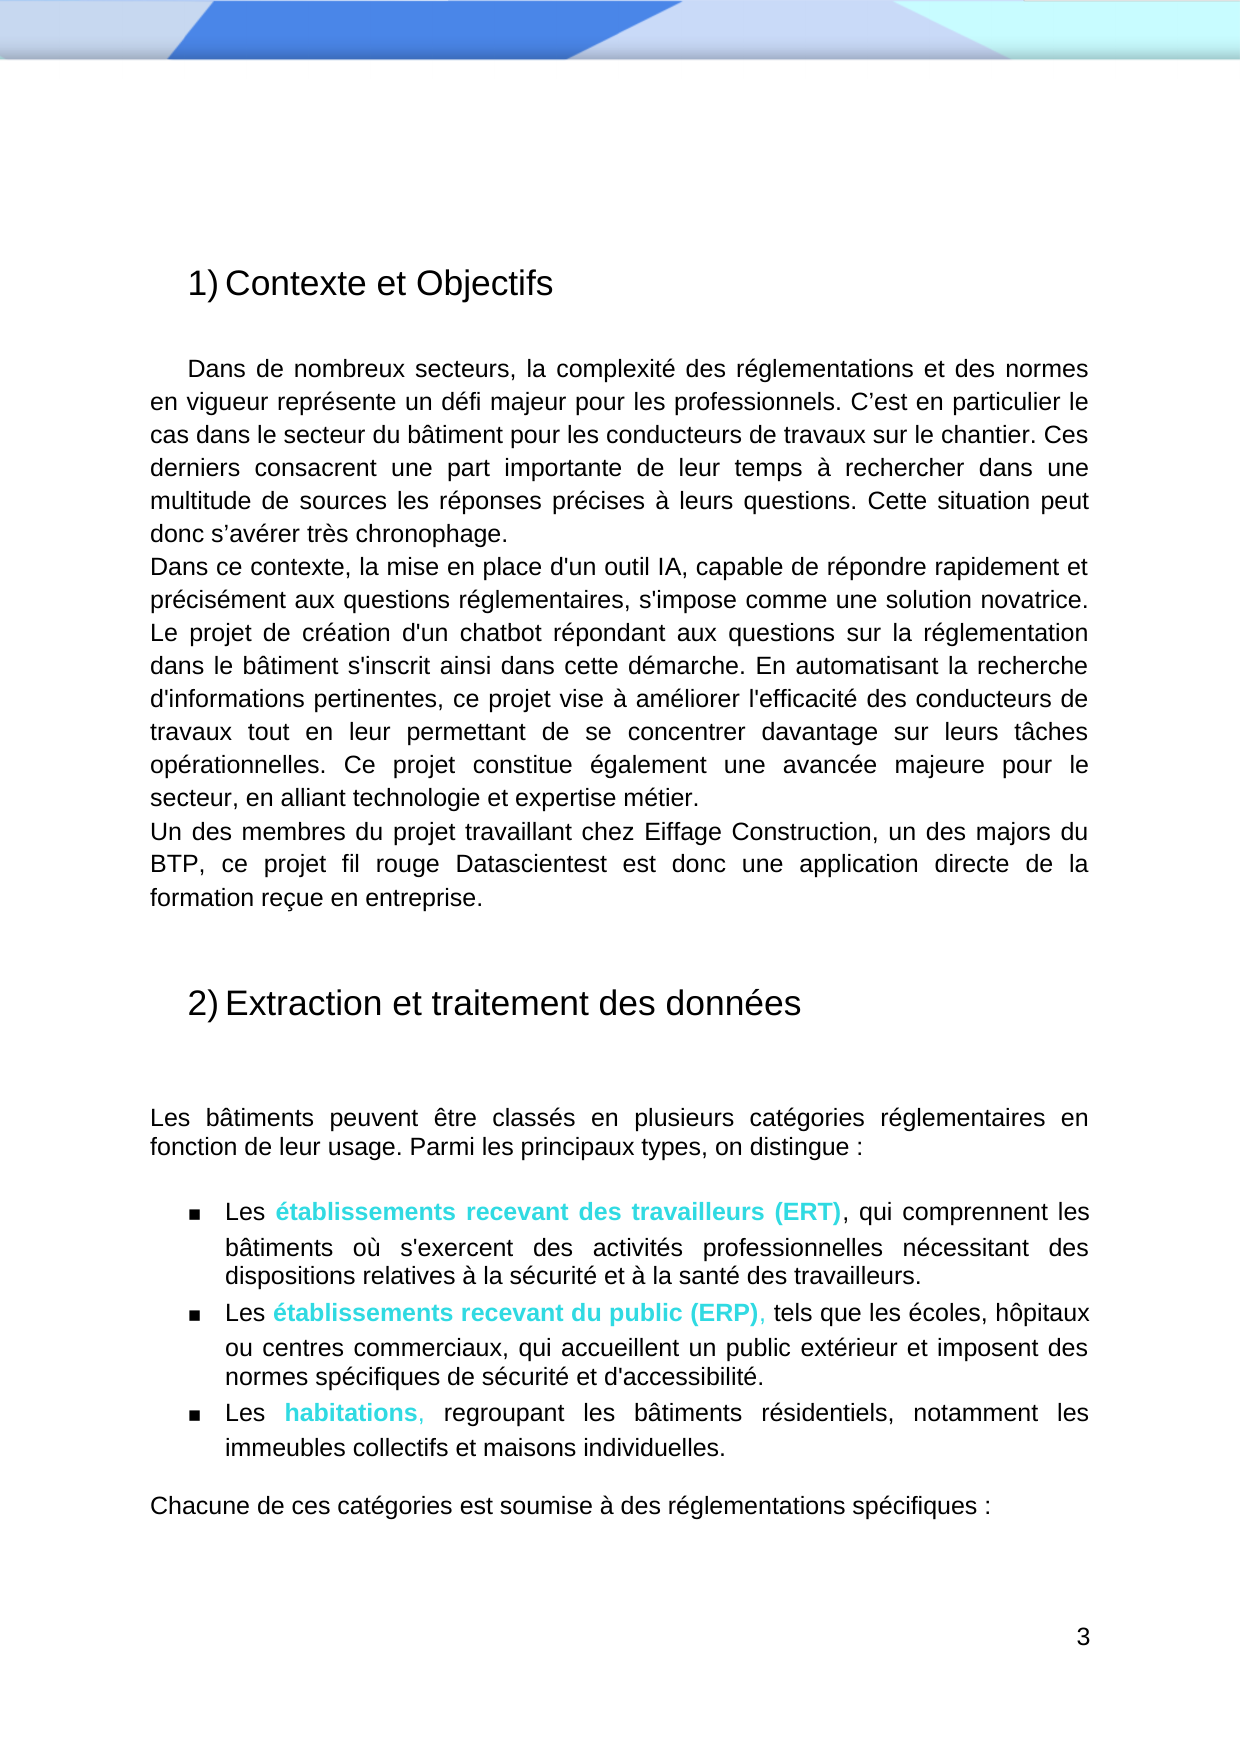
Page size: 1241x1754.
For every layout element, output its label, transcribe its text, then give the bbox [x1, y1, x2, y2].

text Dans ce contexte, la mise en place d'un outil IA, capable de répondre rapidement et précisément aux questions réglementaires, s'impose comme une solution novatrice. Le projet de création d'un chatbot répondant aux questions sur la réglementation dans le bâtiment s'inscrit ainsi dans cette démarche. En automatisant la recherche d'informations pertinentes, ce projet vise à améliorer l'efficacité des conducteurs de travaux tout en leur permettant de se concentrer davantage sur leurs tâches opérationnelles. Ce projet constitue également une avancée majeure pour le secteur, en alliant technologie et expertise métier. [150, 552, 1090, 812]
subtitle Extraction et traitement des données [187, 982, 1090, 1022]
list Les établissements recevant des travailleurs (ERT), qui comprennent les bâtiments où s'exercent des activités professionnelles nécessitant des dispositions relatives à la sécurité et à la santé des travailleurs. [187, 1190, 1090, 1290]
text Chacune de ces catégories est soumise à des réglementations spécifiques : [150, 1491, 1090, 1520]
list Les habitations, regroupant les bâtiments résidentiels, notamment les immeubles collectifs et maisons individuelles. [187, 1390, 1090, 1462]
picture [0, 0, 1239, 79]
subtitle Contexte et Objectifs [187, 262, 1090, 303]
text Un des membres du projet travaillant chez Eiffage Construction, un des majors du BTP, ce projet fil rouge Datascientest est donc une application directe de la formation reçue en entreprise. [150, 816, 1090, 911]
text Dans de nombreux secteurs, la complexité des réglementations et des normes en vigueur représente un défi majeur pour les professionnels. C’est en particulier le cas dans le secteur du bâtiment pour les conducteurs de travaux sur le chantier. Ces derniers consacrent une part importante de leur temps à rechercher dans une multitude de sources les réponses précises à leurs questions. Cette situation peut donc s’avérer très chronophage. [150, 354, 1090, 548]
list Les établissements recevant du public (ERP), tels que les écoles, hôpitaux ou centres commerciaux, qui accueillent un public extérieur et imposent des normes spécifiques de sécurité et d'accessibilité. [187, 1290, 1090, 1390]
text Les bâtiments peuvent être classés en plusieurs catégories réglementaires en fonction de leur usage. Parmi les principaux types, on distingue : [150, 1103, 1090, 1161]
